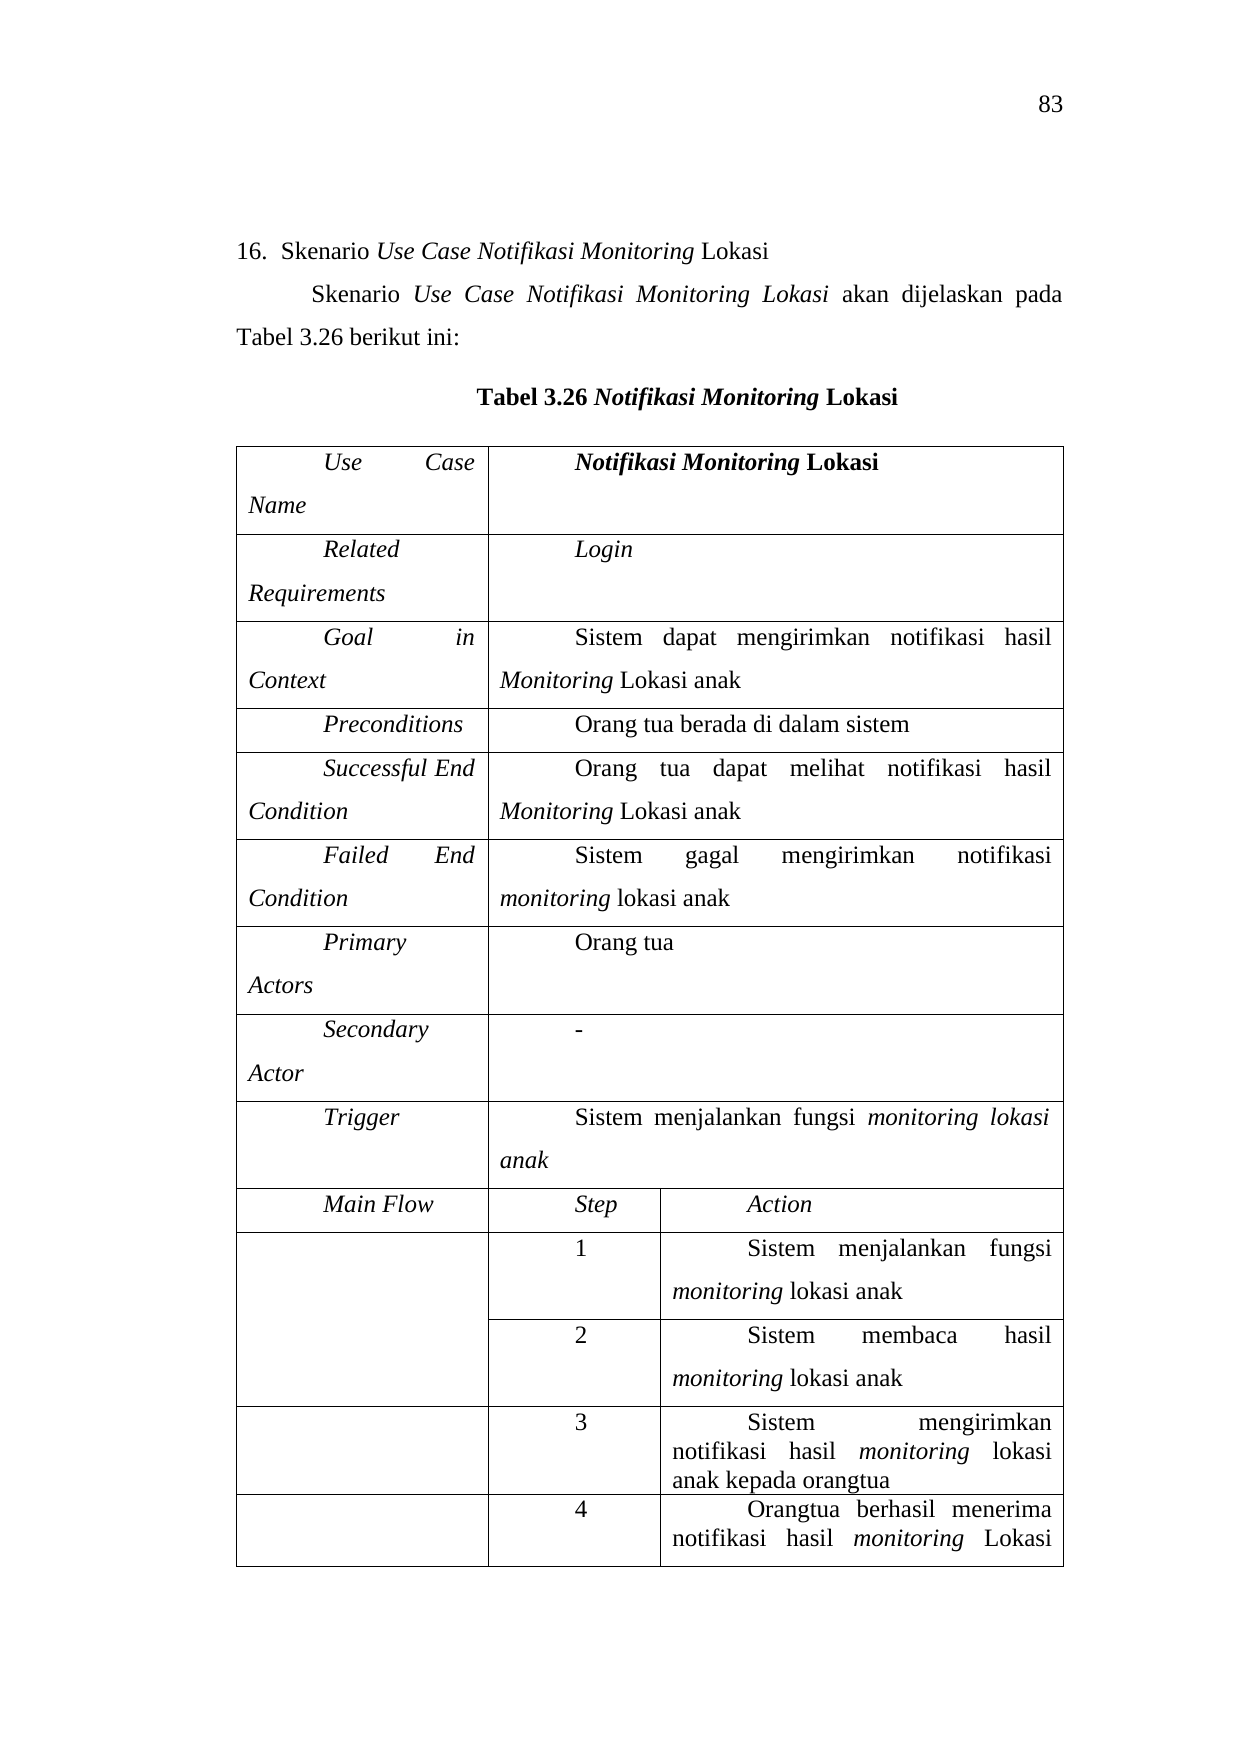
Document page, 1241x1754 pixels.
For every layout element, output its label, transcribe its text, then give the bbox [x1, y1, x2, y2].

table_cell Related Requirements [237, 535, 488, 621]
table_cell Sistem dapat mengirimkan notifikasi hasil Monitoring Lokasi anak [489, 622, 1063, 708]
table_cell Login [489, 535, 1063, 621]
list Skenario Use Case Notifikasi Monitoring Lokasi [236, 236, 1063, 265]
table_cell Failed End Condition [237, 840, 488, 926]
table_cell Main Flow [237, 1189, 488, 1232]
table_cell Sistem menjalankan fungsi monitoring lokasi anak [661, 1233, 1063, 1319]
table_cell Secondary Actor [237, 1015, 488, 1101]
table_cell [237, 1407, 488, 1493]
table_cell Successful End Condition [237, 753, 488, 839]
table_cell Orang tua berada di dalam sistem [489, 709, 1063, 752]
table_cell Goal in Context [237, 622, 488, 708]
table_cell Sistem mengirimkan notifikasi hasil monitoring lokasi anak kepada orangtua [661, 1407, 1063, 1493]
table_cell Trigger [237, 1102, 488, 1188]
table_cell Primary Actors [237, 927, 488, 1013]
table_cell Sistem gagal mengirimkan notifikasi monitoring lokasi anak [489, 840, 1063, 926]
table_cell Sistem menjalankan fungsi monitoring lokasi anak [489, 1102, 1063, 1188]
text Skenario Use Case Notifikasi Monitoring Lokasi akan dijelaskan pada Tabel 3.26 berikut ini: [236, 279, 1063, 351]
table_cell - [489, 1015, 1063, 1101]
table_header Notifikasi Monitoring Lokasi [489, 447, 1063, 533]
table_cell Action [661, 1189, 1063, 1232]
table_cell Orang tua [489, 927, 1063, 1013]
table_cell Orang tua dapat melihat notifikasi hasil Monitoring Lokasi anak [489, 753, 1063, 839]
table_cell Preconditions [237, 709, 488, 752]
table_cell Sistem membaca hasil monitoring lokasi anak [661, 1320, 1063, 1406]
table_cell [661, 1495, 1063, 1566]
table_cell [237, 1233, 488, 1406]
table_header Use Case Name [237, 447, 488, 533]
table_cell Step [489, 1189, 660, 1232]
table_cell 4 [489, 1495, 660, 1566]
table_cell 3 [489, 1407, 660, 1493]
table_cell [237, 1495, 488, 1566]
table_cell 1 [489, 1233, 660, 1319]
table_cell 2 [489, 1320, 660, 1406]
